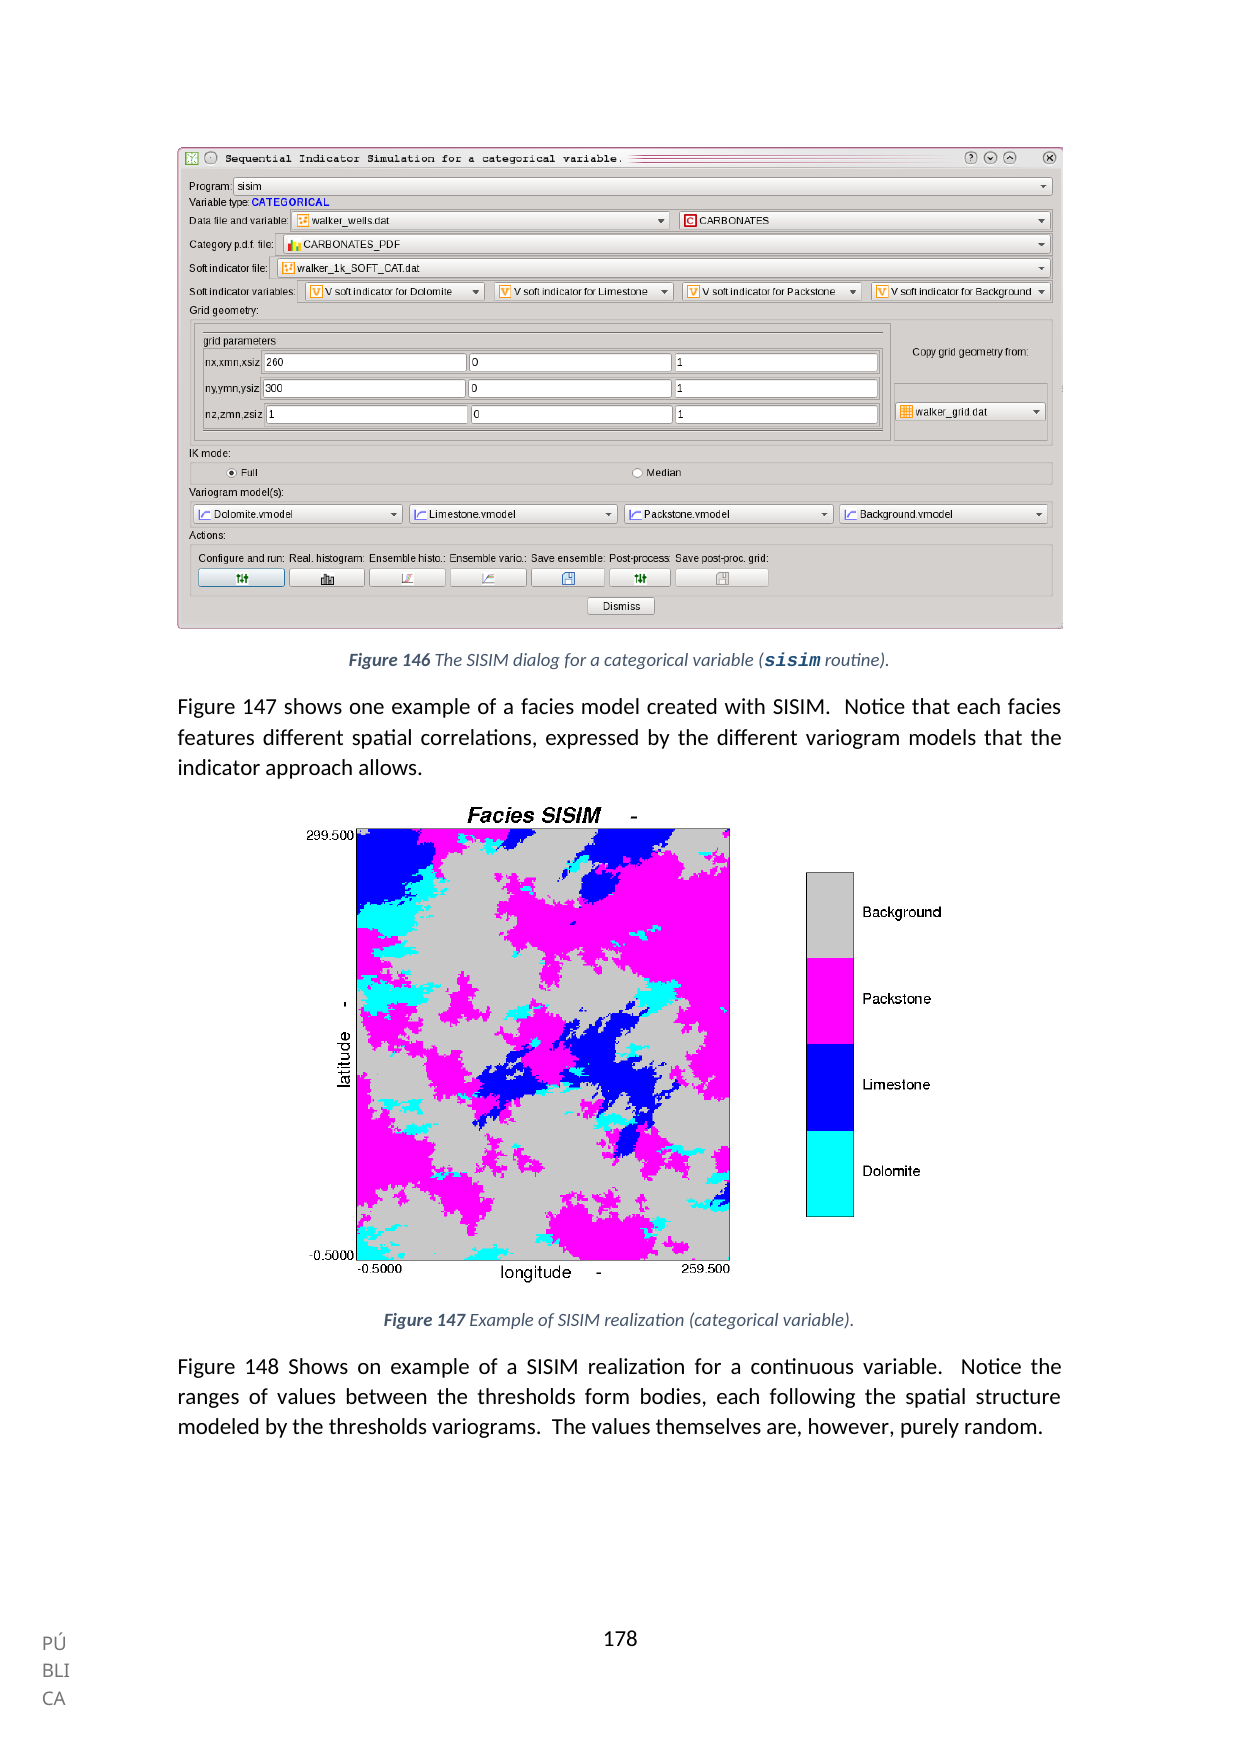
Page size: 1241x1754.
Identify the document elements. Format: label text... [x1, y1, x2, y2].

picture [295, 799, 946, 1290]
text Figure 145 Shows on example of a SISIM realization for a continuous variable. Notice the ranges of values between the thresholds form bodies, each following the spatial structure modeled by the thresholds variograms. The values themselves are, however, purely random. [177, 1352, 1063, 1440]
text Figure 144 shows one example of a facies model created with SISIM. Notice that each facies features different spatial correlations, expressed by the different variogram models that the indicator approach allows. [177, 692, 1063, 781]
picture [177, 147, 1063, 629]
text Figure 146 The SISIM dialog for a categorical variable (sisim routine). [177, 648, 1063, 672]
text Figure 147 Example of SISIM realization (categorical variable). [177, 1308, 1063, 1331]
